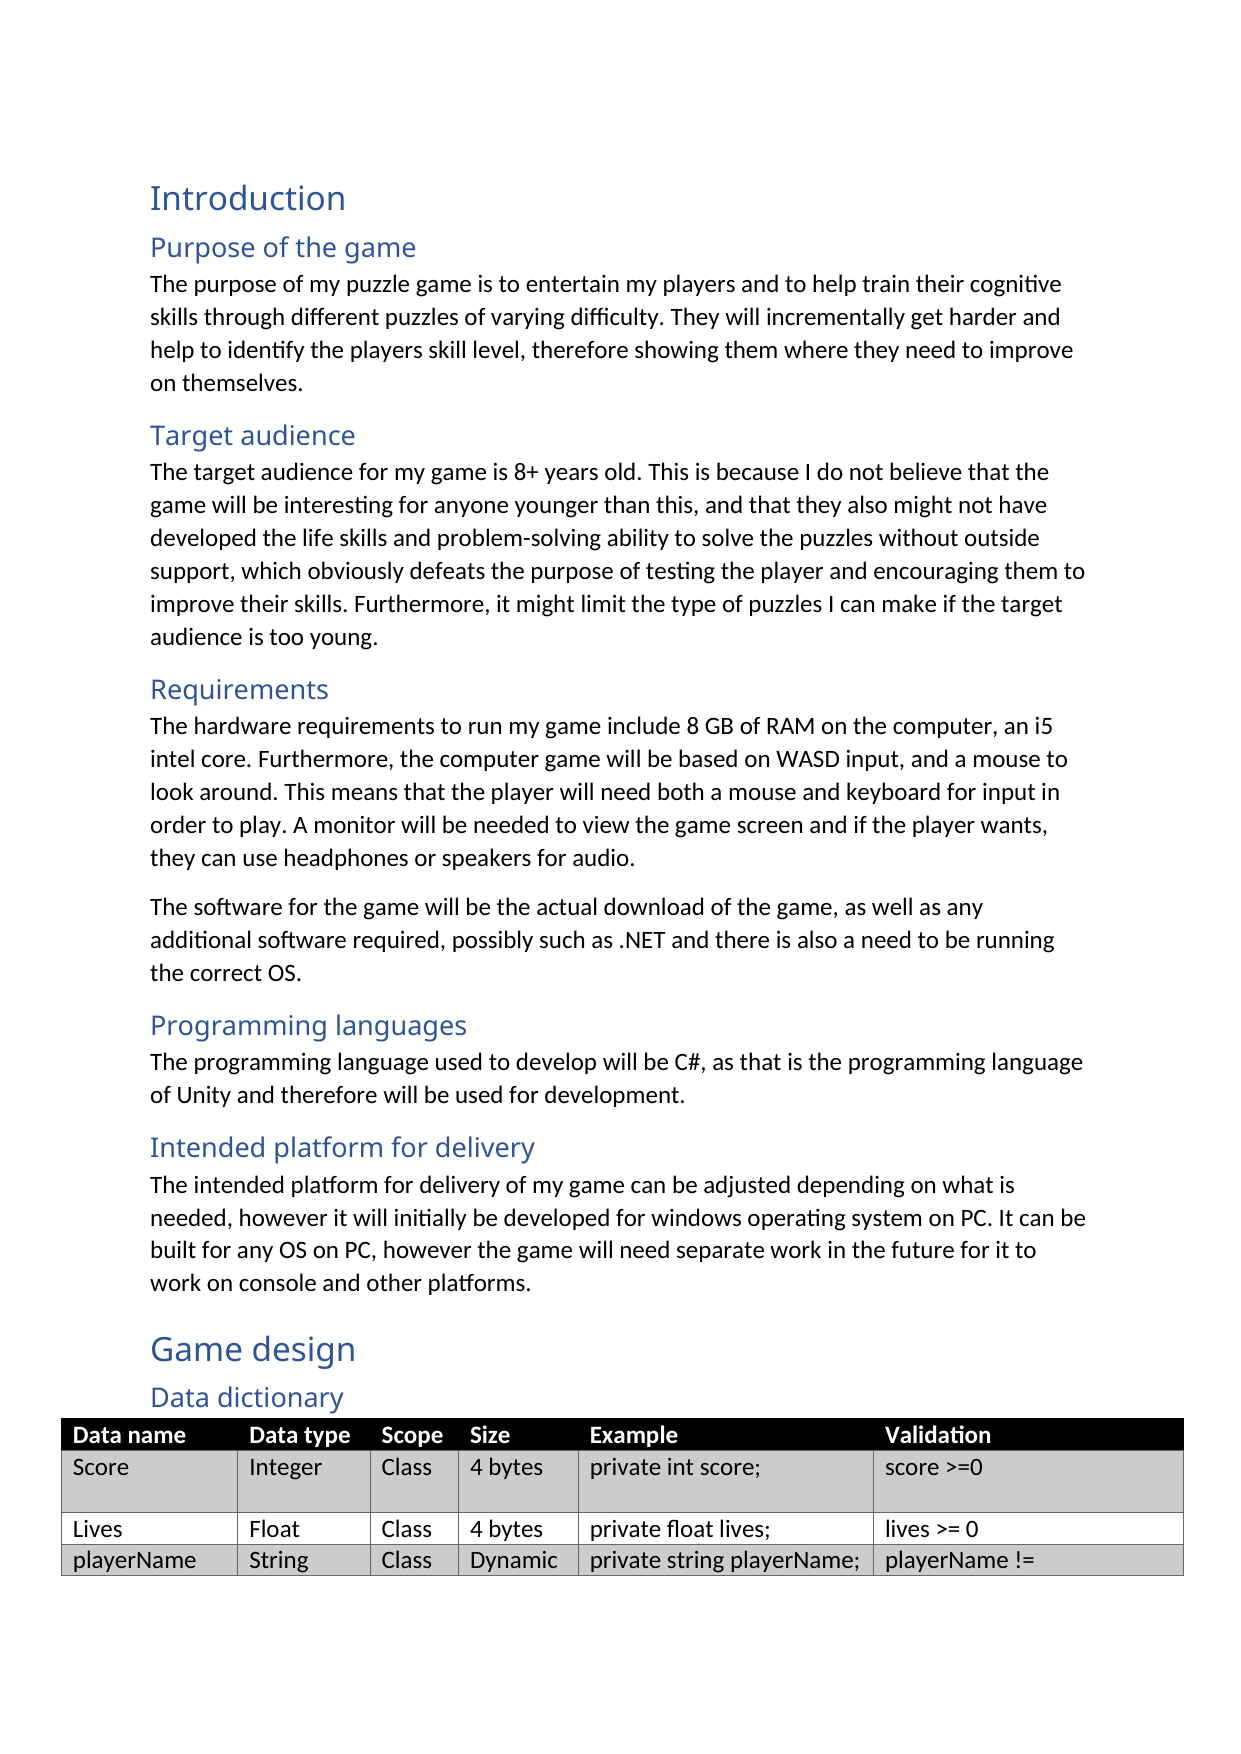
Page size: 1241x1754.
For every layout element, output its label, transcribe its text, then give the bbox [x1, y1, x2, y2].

table_cell score >=0 [874, 1451, 1183, 1512]
table_cell String [238, 1545, 370, 1575]
table_cell lives >= 0 [874, 1513, 1183, 1543]
table_cell Lives [62, 1513, 237, 1543]
table_cell Class [371, 1545, 458, 1575]
subtitle Programming languages [150, 1007, 1090, 1043]
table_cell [579, 1545, 873, 1575]
subtitle Target audience [150, 416, 1090, 453]
table_header Size [459, 1419, 578, 1450]
text The purpose of my puzzle game is to entertain my players and to help train their cognitive skills through different puzzles of varying difficulty. They will incrementally get harder and help to identify the players skill level, therefore showing them where they need to improve on themselves. [150, 268, 1090, 397]
table_header Scope [371, 1419, 458, 1450]
text The software for the game will be the actual download of the game, as well as any additional software required, possibly such as .NET and there is also a need to be running the correct OS. [150, 891, 1090, 988]
table_cell Class [371, 1451, 458, 1512]
table_cell private float lives; [579, 1513, 873, 1543]
table_cell playerName [62, 1545, 237, 1575]
subtitle Intended platform for delivery [150, 1129, 1090, 1166]
text The hardware requirements to run my game include 8 GB of RAM on the computer, an i5 intel core. Furthermore, the computer game will be based on WASD input, and a mouse to look around. This means that the player will need both a mouse and keyboard for input in order to play. A monitor will be needed to view the game screen and if the player wants, they can use headphones or speakers for audio. [150, 710, 1090, 872]
subtitle Introduction [150, 175, 1090, 220]
table_cell Class [371, 1513, 458, 1543]
table_header Validation [874, 1419, 1183, 1450]
table_cell Score [62, 1451, 237, 1512]
subtitle Game design [150, 1325, 1090, 1371]
text The intended platform for delivery of my game can be adjusted depending on what is needed, however it will initially be developed for windows operating system on PC. It can be built for any OS on PC, however the game will need separate work in the future for it to work on console and other platforms. [150, 1169, 1090, 1298]
text The target audience for my game is 8+ years old. This is because I do not believe that the game will be interesting for anyone younger than this, and that they also might not have developed the life skills and problem-solving ability to solve the puzzles without outside support, which obviously defeats the purpose of testing the player and encouraging them to improve their skills. Furthermore, it might limit the type of puzzles I can make if the target audience is too young. [150, 456, 1090, 651]
table_cell 4 bytes [459, 1513, 578, 1543]
subtitle Requirements [150, 670, 1090, 707]
subtitle Data dictionary [150, 1378, 1090, 1415]
table_cell private int score; [579, 1451, 873, 1512]
table_header Example [579, 1419, 873, 1450]
table_cell Float [238, 1513, 370, 1543]
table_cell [874, 1545, 1183, 1575]
subtitle Purpose of the game [150, 228, 1090, 265]
table_cell 4 bytes [459, 1451, 578, 1512]
table_header Data name [62, 1419, 237, 1450]
table_cell Integer [238, 1451, 370, 1512]
text The programming language used to develop will be C#, as that is the programming language of Unity and therefore will be used for development. [150, 1046, 1090, 1110]
table_cell Dynamic [459, 1545, 578, 1575]
table_header Data type [238, 1419, 370, 1450]
